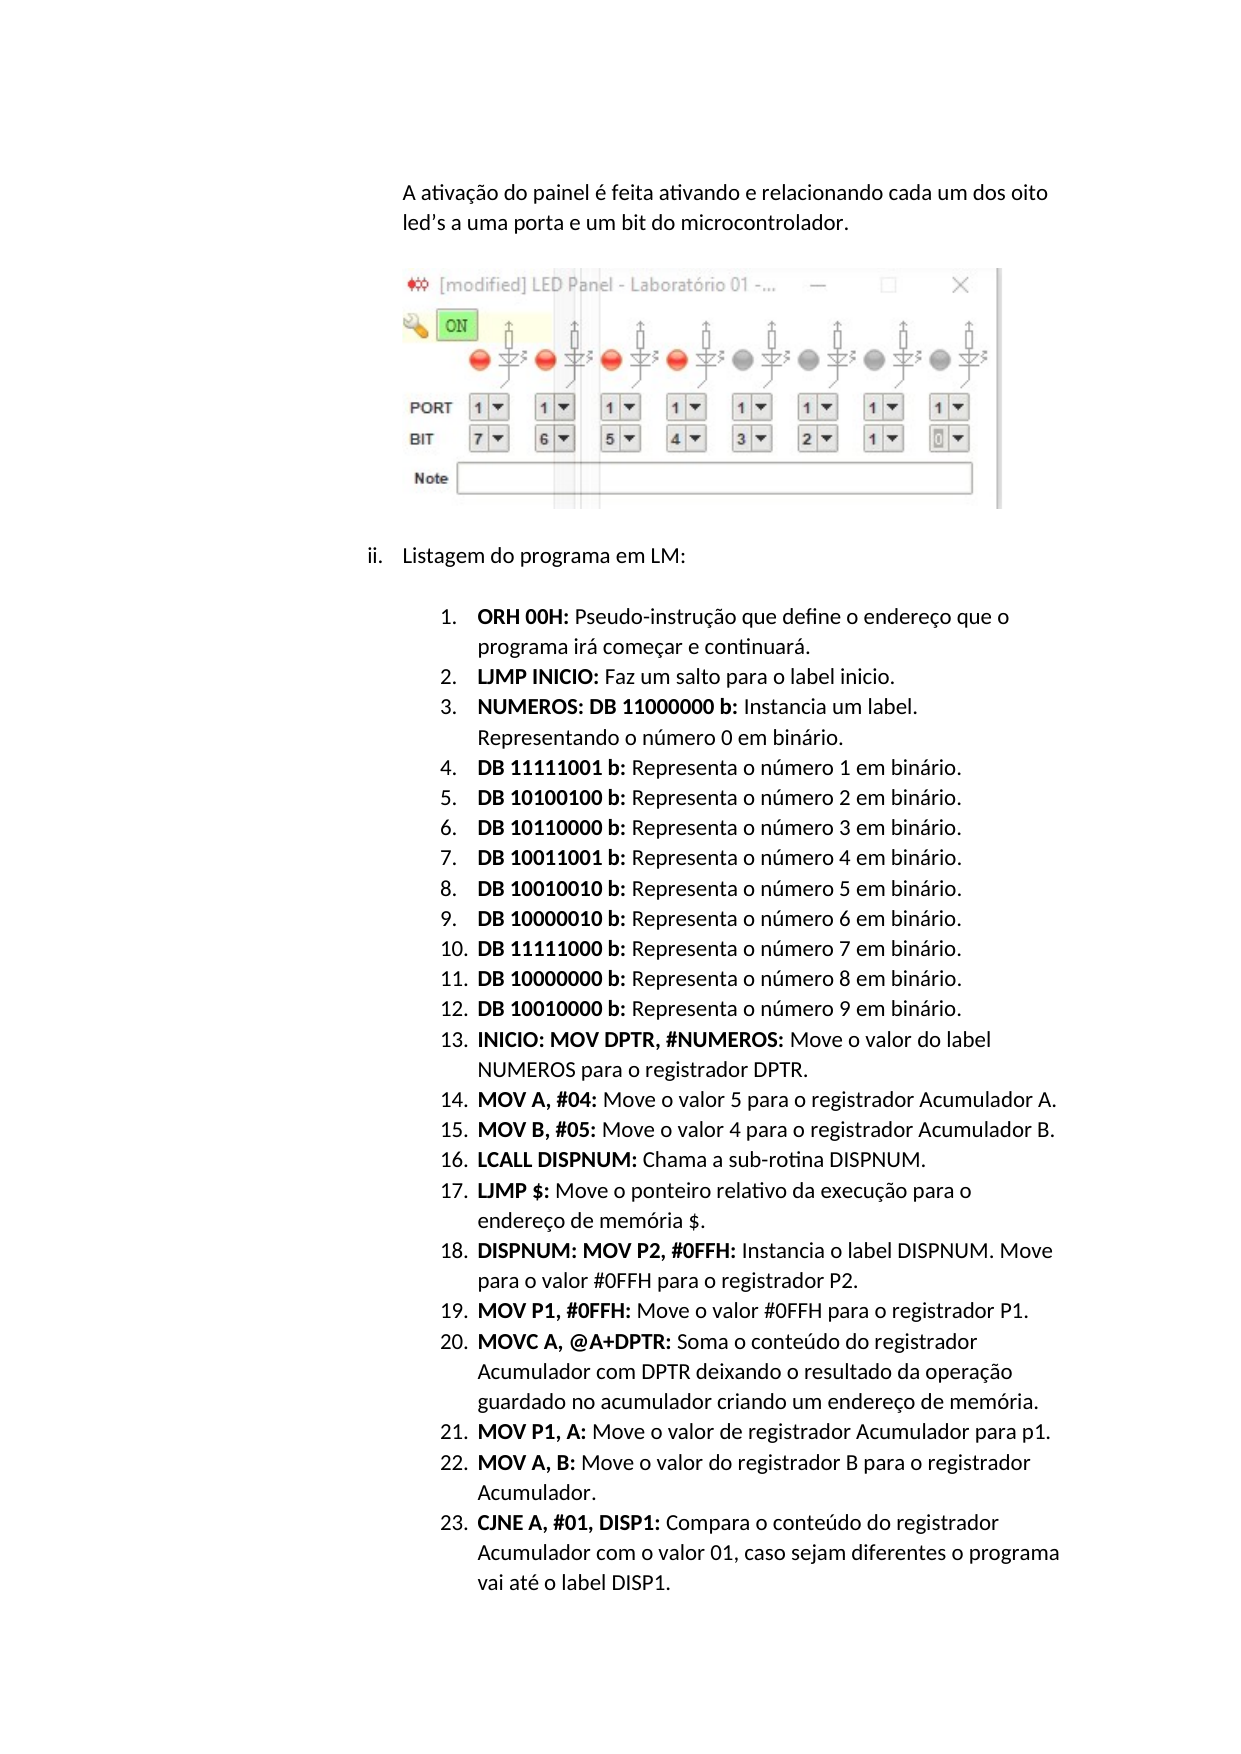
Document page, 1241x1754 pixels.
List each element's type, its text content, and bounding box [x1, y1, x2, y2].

list INICIO: MOV DPTR, #NUMEROS: Move o valor do label NUMEROS para o registrador DPTR. [440, 1025, 1063, 1083]
list ORH 00H: Pseudo-instrução que define o endereço que o programa irá começar e continuará. [440, 602, 1063, 660]
list LJMP INICIO: Faz um salto para o label inicio. [440, 662, 1063, 690]
list LJMP $: Move o ponteiro relativo da execução para o endereço de memória $. [440, 1176, 1063, 1234]
list DB 10010000 b: Representa o número 9 em binário. [440, 994, 1063, 1023]
list DB 10100100 b: Representa o número 2 em binário. [440, 783, 1063, 811]
list DB 10000000 b: Representa o número 8 em binário. [440, 964, 1063, 992]
list MOV A, #04: Move o valor 5 para o registrador Acumulador A. [440, 1085, 1063, 1113]
list MOV A, B: Move o valor do registrador B para o registrador Acumulador. [440, 1448, 1063, 1506]
list DB 10110000 b: Representa o número 3 em binário. [440, 813, 1063, 841]
list MOV B, #05: Move o valor 4 para o registrador Acumulador B. [440, 1115, 1063, 1143]
list DB 10000010 b: Representa o número 6 em binário. [440, 904, 1063, 932]
list MOV P1, #0FFH: Move o valor #0FFH para o registrador P1. [440, 1297, 1063, 1325]
picture [402, 268, 1003, 509]
list DISPNUM: MOV P2, #0FFH: Instancia o label DISPNUM. Move para o valor #0FFH para o registrador P2. [440, 1236, 1063, 1294]
list DB 11111001 b: Representa o número 1 em binário. [440, 753, 1063, 781]
list Listagem do programa em LM: [383, 541, 1063, 569]
list A ativação do painel é feita ativando e relacionando cada um dos oito led’s a uma porta e um bit do microcontrolador. [402, 178, 1063, 236]
list LCALL DISPNUM: Chama a sub-rotina DISPNUM. [440, 1146, 1063, 1174]
list MOVC A, @A+DPTR: Soma o conteúdo do registrador Acumulador com DPTR deixando o resultado da operação guardado no acumulador criando um endereço de memória. [440, 1327, 1063, 1415]
list CJNE A, #01, DISP1: Compara o conteúdo do registrador Acumulador com o valor 01, caso sejam diferentes o programa vai até o label DISP1. [440, 1508, 1063, 1597]
list MOV P1, A: Move o valor de registrador Acumulador para p1. [440, 1417, 1063, 1446]
list DB 10010010 b: Representa o número 5 em binário. [440, 874, 1063, 902]
list DB 11111000 b: Representa o número 7 em binário. [440, 934, 1063, 962]
list NUMEROS: DB 11000000 b: Instancia um label. Representando o número 0 em binário. [440, 692, 1063, 751]
list DB 10011001 b: Representa o número 4 em binário. [440, 843, 1063, 872]
